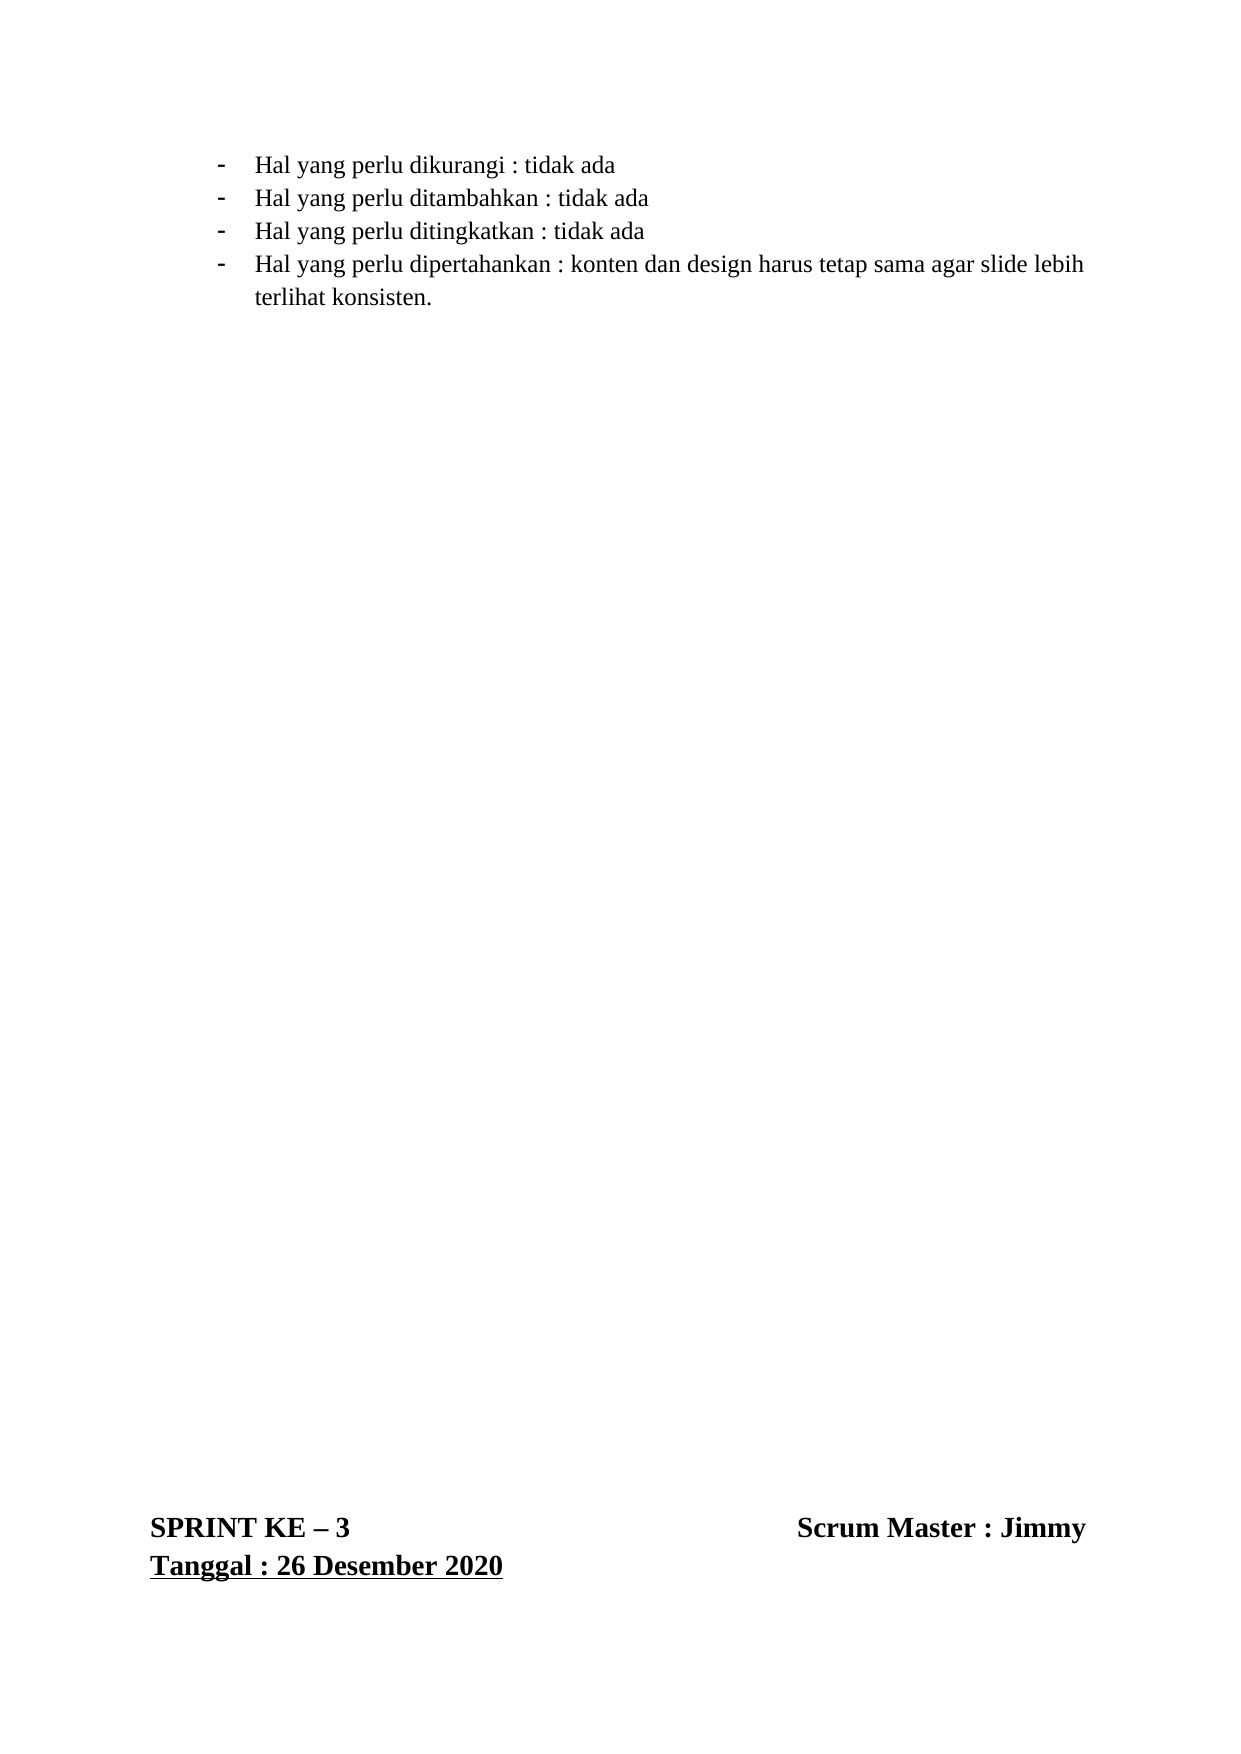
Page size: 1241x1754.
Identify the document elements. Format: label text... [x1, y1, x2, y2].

list Hal yang perlu ditambahkan : tidak ada [217, 183, 1090, 212]
list Hal yang perlu dikurangi : tidak ada [217, 150, 1090, 179]
text SPRINT KE – 3 Scrum Master : Jimmy [150, 1510, 1090, 1543]
text Tanggal : 26 Desember 2020 [150, 1548, 1090, 1582]
list Hal yang perlu dipertahankan : konten dan design harus tetap sama agar slide lebih terlihat konsisten. [217, 249, 1090, 311]
list Hal yang perlu ditingkatkan : tidak ada [217, 216, 1090, 245]
